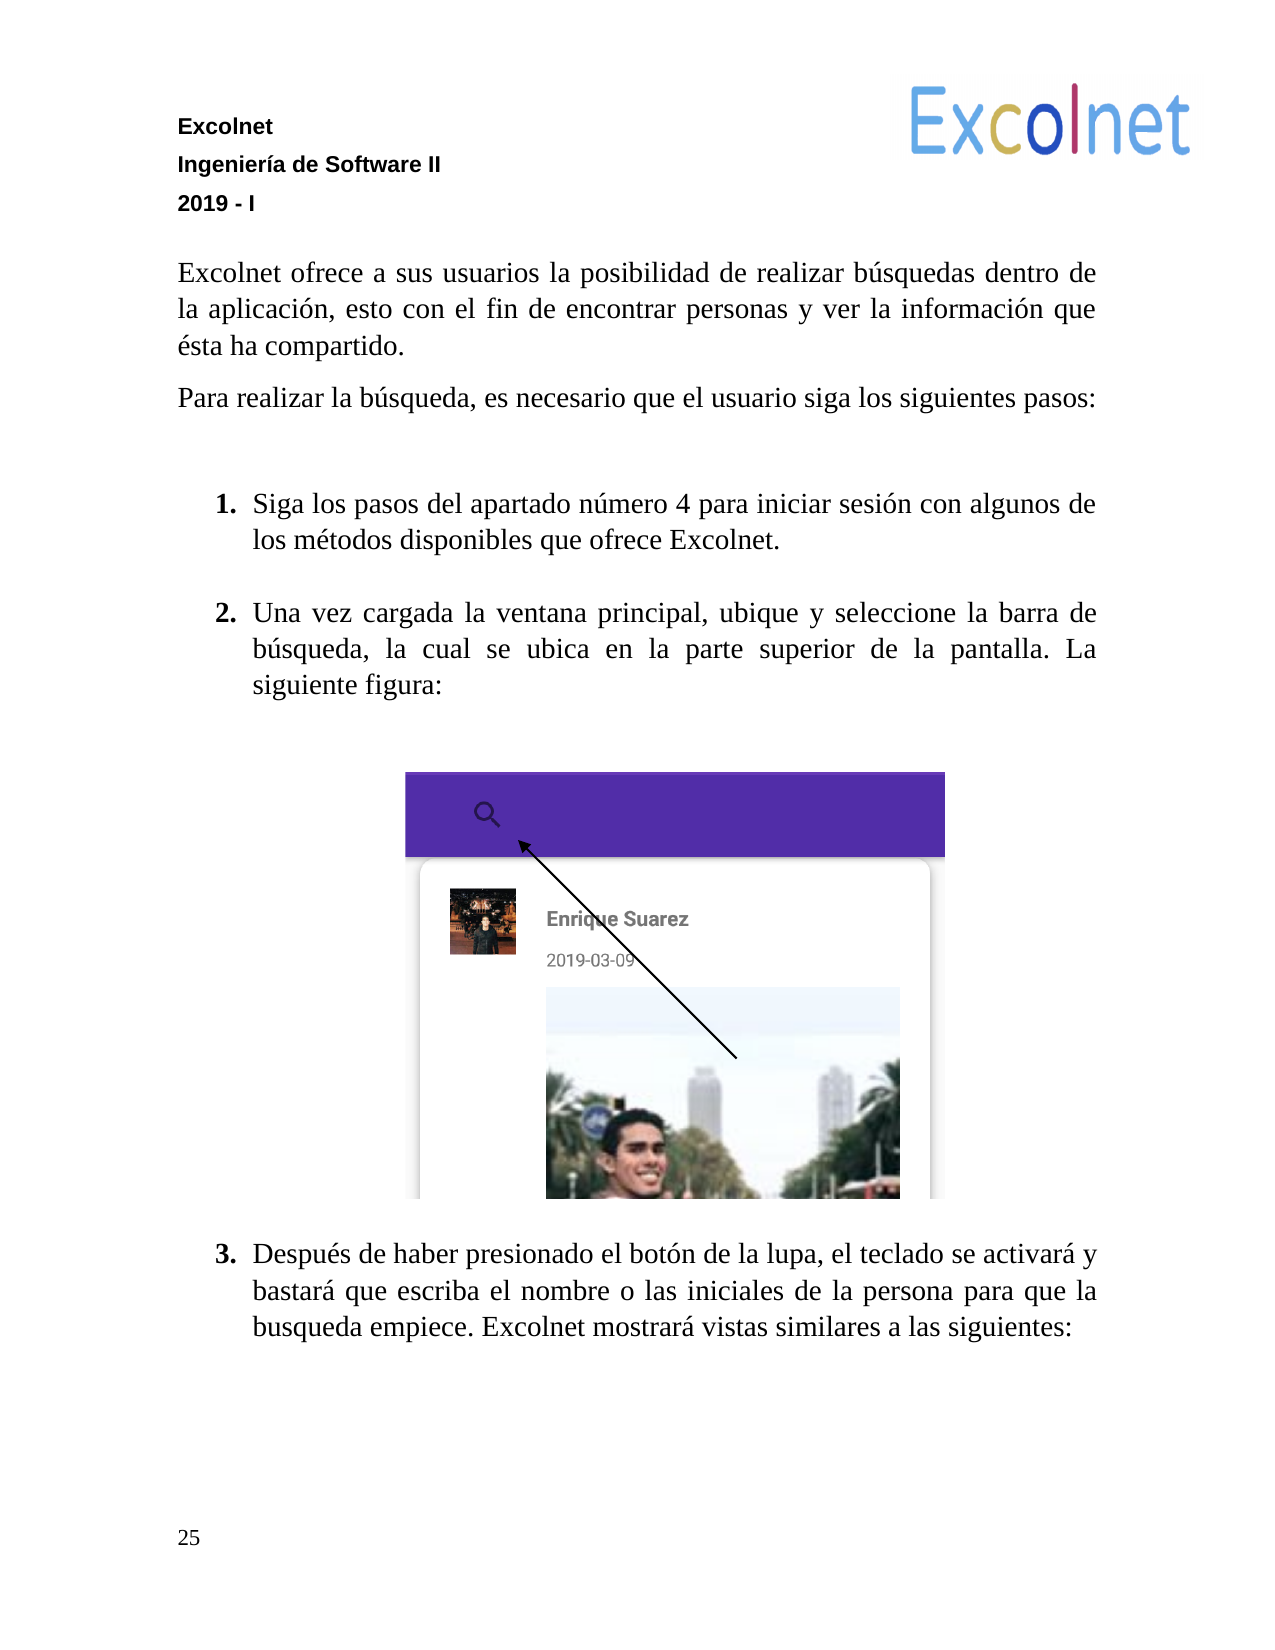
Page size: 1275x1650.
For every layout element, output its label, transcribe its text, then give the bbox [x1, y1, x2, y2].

list Una vez cargada la ventana principal, ubique y seleccione la barra de búsqueda, la cual se ubica en la parte superior de la pantalla. La siguiente figura: [215, 595, 1098, 701]
picture [889, 74, 1205, 159]
text Excolnet ofrece a sus usuarios la posibilidad de realizar búsquedas dentro de la aplicación, esto con el fin de encontrar personas y ver la información que ésta ha compartido. [177, 256, 1098, 361]
list Siga los pasos del apartado número 4 para iniciar sesión con algunos de los métodos disponibles que ofrece Excolnet. [215, 486, 1098, 556]
picture [405, 772, 945, 1199]
list Después de haber presionado el botón de la lupa, el teclado se activará y bastará que escriba el nombre o las iniciales de la persona para que la busqueda empiece. Excolnet mostrará vistas similares a las siguientes: [215, 1237, 1098, 1342]
text Para realizar la búsqueda, es necesario que el usuario siga los siguientes pasos: [177, 381, 1098, 414]
